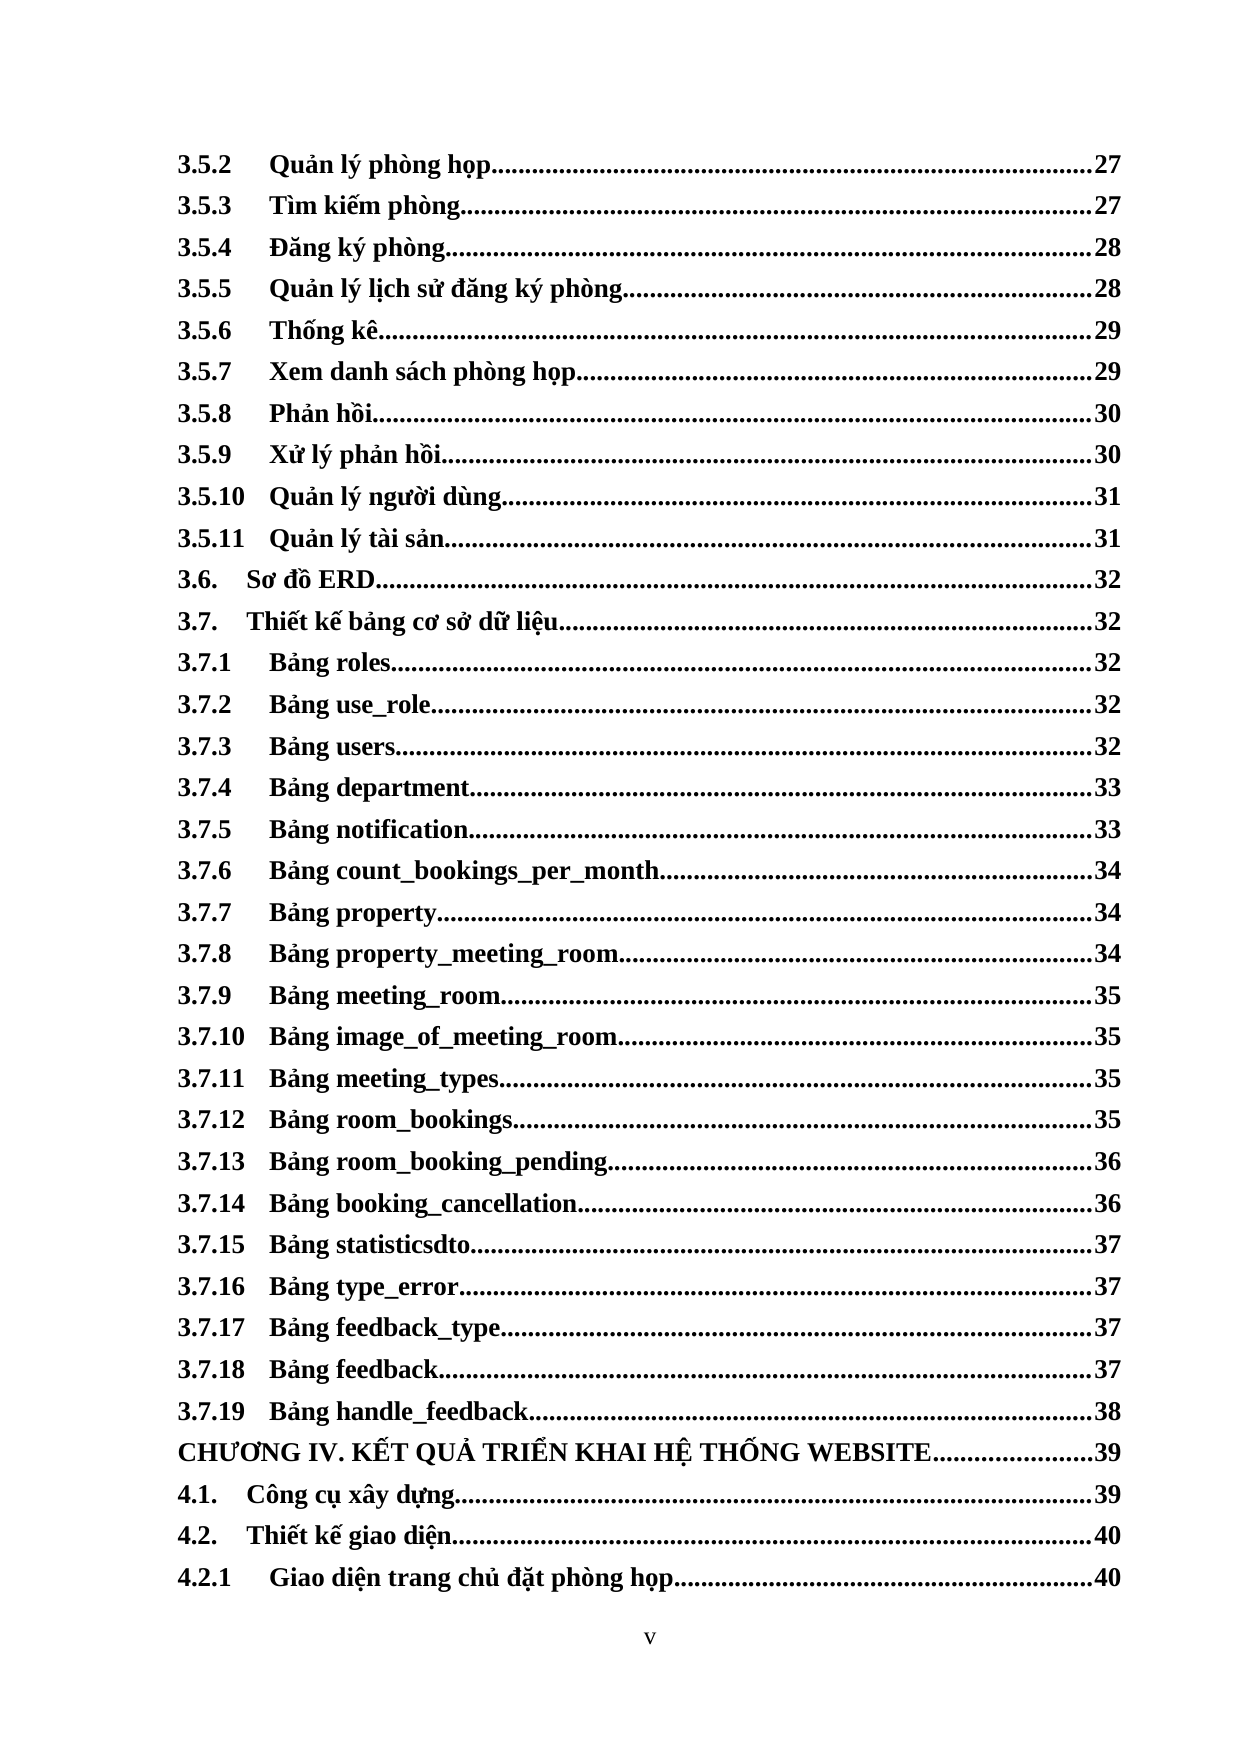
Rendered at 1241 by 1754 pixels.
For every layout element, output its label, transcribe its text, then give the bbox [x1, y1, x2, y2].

text 3.7.10 Bảng image_of_meeting_room 35 [177, 1021, 1122, 1052]
text 3.5.5 Quản lý lịch sử đăng ký phòng 28 [177, 272, 1122, 303]
text 3.5.3 Tìm kiếm phòng 27 [177, 189, 1122, 220]
text 3.7.12 Bảng room_bookings 35 [177, 1104, 1122, 1135]
text 3.7.8 Bảng property_meeting_room 34 [177, 937, 1122, 968]
text 3.5.11 Quản lý tài sản 31 [177, 522, 1122, 553]
text 4.2.1 Giao diện trang chủ đặt phòng họp 40 [177, 1561, 1122, 1592]
text 3.7.16 Bảng type_error 37 [177, 1270, 1122, 1301]
text 3.7.17 Bảng feedback_type 37 [177, 1311, 1122, 1343]
text 3.7.1 Bảng roles 32 [177, 646, 1122, 678]
text 3.7.19 Bảng handle_feedback 38 [177, 1394, 1122, 1426]
text 4.2. Thiết kế giao diện 40 [177, 1519, 1122, 1550]
text 3.7.7 Bảng property 34 [177, 896, 1122, 927]
text 3.7.5 Bảng notification 33 [177, 813, 1122, 844]
text 3.5.2 Quản lý phòng họp 27 [177, 148, 1122, 179]
text 3.7.15 Bảng statisticsdto 37 [177, 1228, 1122, 1259]
text 3.6. Sơ đồ ERD 32 [177, 563, 1122, 594]
text 3.5.8 Phản hồi 30 [177, 397, 1122, 428]
text 3.7.18 Bảng feedback 37 [177, 1353, 1122, 1384]
text 3.7.2 Bảng use_role 32 [177, 688, 1122, 719]
text 3.7.13 Bảng room_booking_pending 36 [177, 1145, 1122, 1176]
text 3.7.14 Bảng booking_cancellation 36 [177, 1187, 1122, 1218]
text 3.5.7 Xem danh sách phòng họp 29 [177, 356, 1122, 387]
text 3.5.9 Xử lý phản hồi 30 [177, 439, 1122, 470]
text 3.7.3 Bảng users 32 [177, 729, 1122, 761]
text 3.7.9 Bảng meeting_room 35 [177, 979, 1122, 1010]
text 3.5.6 Thống kê 29 [177, 314, 1122, 345]
text 3.7.4 Bảng department 33 [177, 771, 1122, 802]
text 3.5.10 Quản lý người dùng 31 [177, 480, 1122, 511]
text 3.5.4 Đăng ký phòng 28 [177, 231, 1122, 262]
text 4.1. Công cụ xây dựng 39 [177, 1478, 1122, 1509]
text 3.7. Thiết kế bảng cơ sở dữ liệu 32 [177, 605, 1122, 636]
text CHƯƠNG IV. KẾT QUẢ TRIỂN KHAI HỆ THỐNG WEBSITE 39 [177, 1436, 1122, 1467]
text 3.7.11 Bảng meeting_types 35 [177, 1062, 1122, 1093]
text 3.7.6 Bảng count_bookings_per_month 34 [177, 854, 1122, 885]
